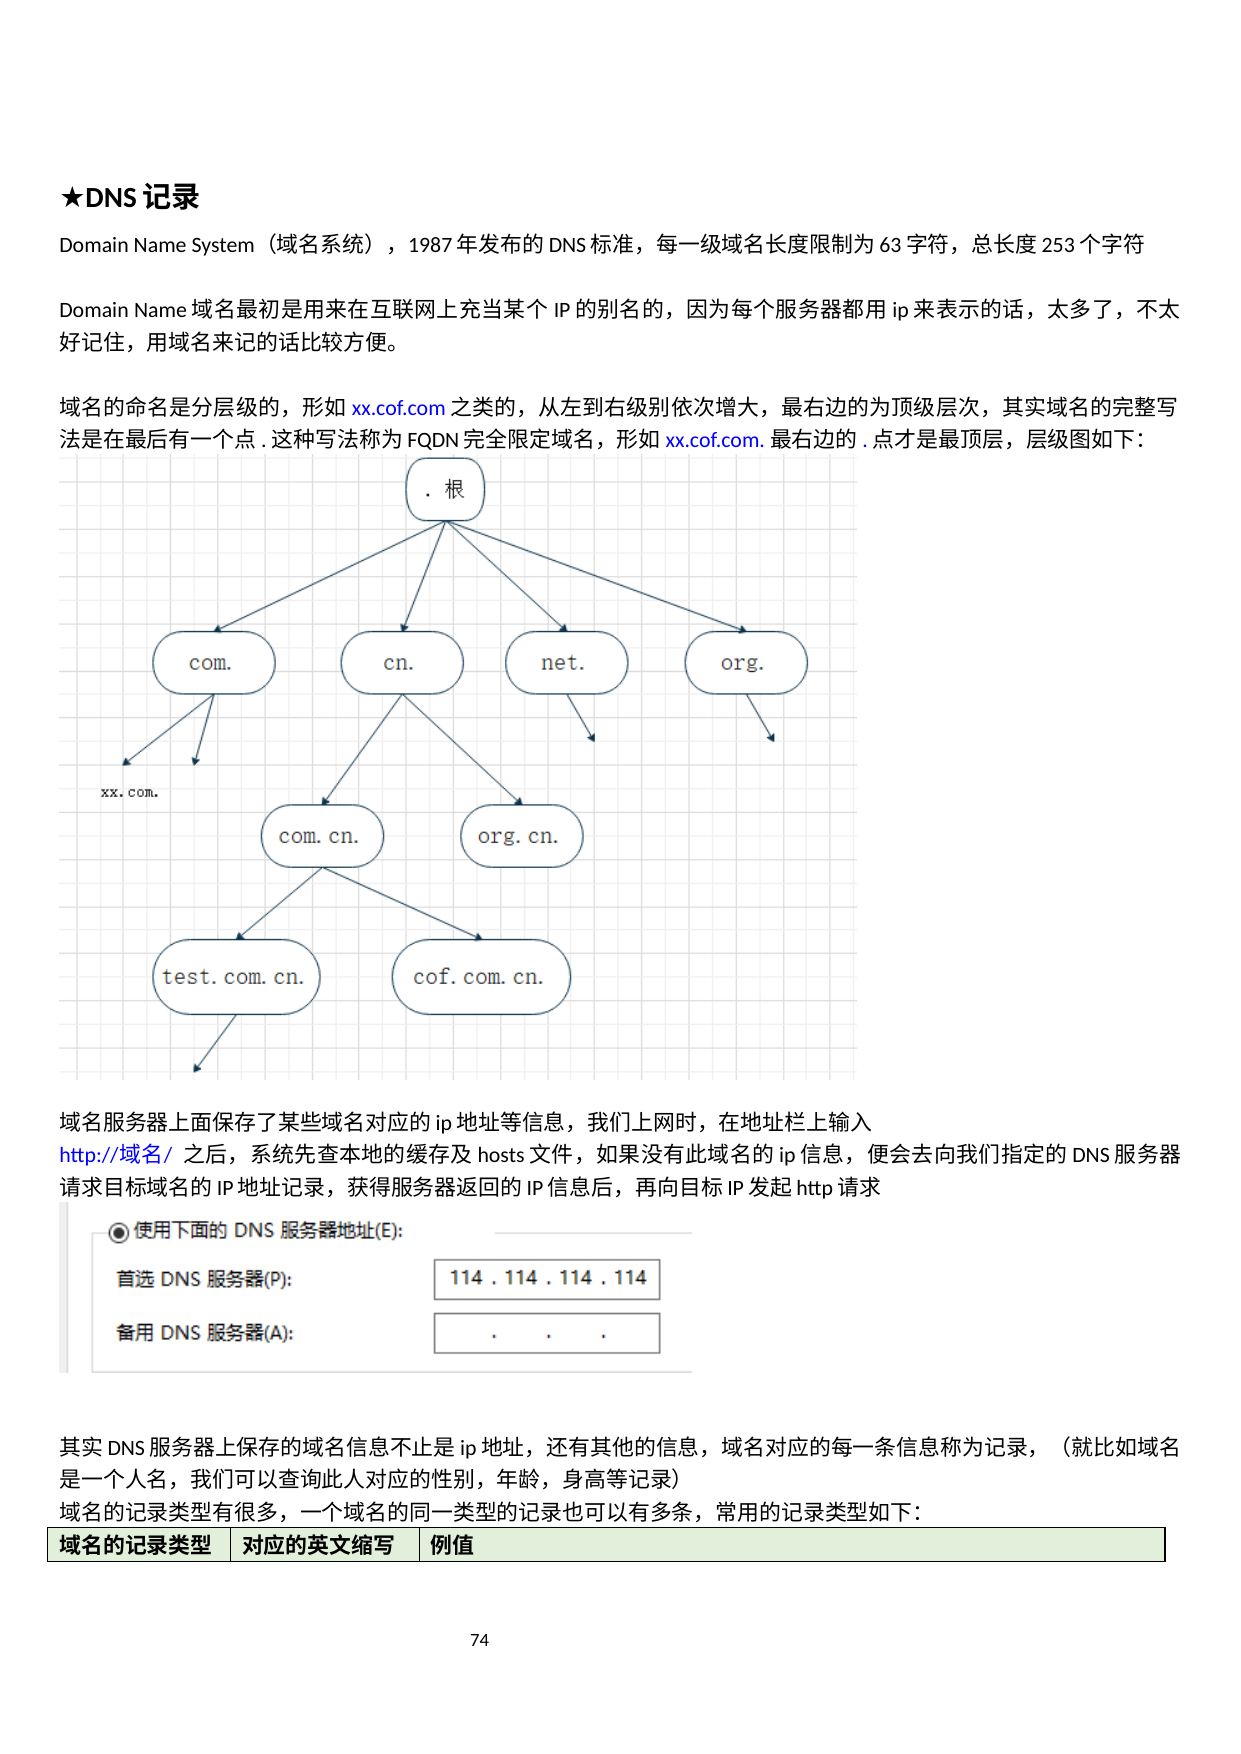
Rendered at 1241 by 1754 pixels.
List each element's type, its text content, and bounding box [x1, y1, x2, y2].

picture [59, 454, 858, 1080]
text 域名服务器上面保存了某些域名对应的ip地址等信息，我们上网时，在地址栏上输入 [59, 1104, 1181, 1137]
picture [59, 1202, 692, 1373]
text Domain Name域名最初是用来在互联网上充当某个IP的别名的，因为每个服务器都用ip来表示的话，太多了，不太好记住，用域名来记的话比较方便。 [59, 292, 1181, 357]
text http://域名/ 之后，系统先查本地的缓存及hosts文件，如果没有此域名的ip信息，便会去向我们指定的DNS服务器请求目标域名的IP地址记录，获得服务器返回的IP信息后，再向目标IP发起http请求 [59, 1137, 1181, 1202]
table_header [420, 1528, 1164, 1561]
text 域名的命名是分层级的，形如xx.cof.com之类的，从左到右级别依次增大，最右边的为顶级层次，其实域名的完整写法是在最后有一个点 . 这种写法称为FQDN完全限定域名，形如 xx.cof.com. 最右边的 . 点才是最顶层，层级图如下： [59, 389, 1181, 454]
text 域名的记录类型有很多，一个域名的同一类型的记录也可以有多条，常用的记录类型如下： [59, 1494, 1181, 1527]
text Domain Name System（域名系统），1987年发布的DNS标准，每一级域名长度限制为63字符，总长度253个字符 [59, 227, 1181, 259]
text ★DNS记录 [59, 162, 1181, 227]
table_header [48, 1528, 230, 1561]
text 其实DNS服务器上保存的域名信息不止是ip地址，还有其他的信息，域名对应的每一条信息称为记录，（就比如域名是一个人名，我们可以查询此人对应的性别，年龄，身高等记录） [59, 1429, 1181, 1494]
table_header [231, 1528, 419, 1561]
